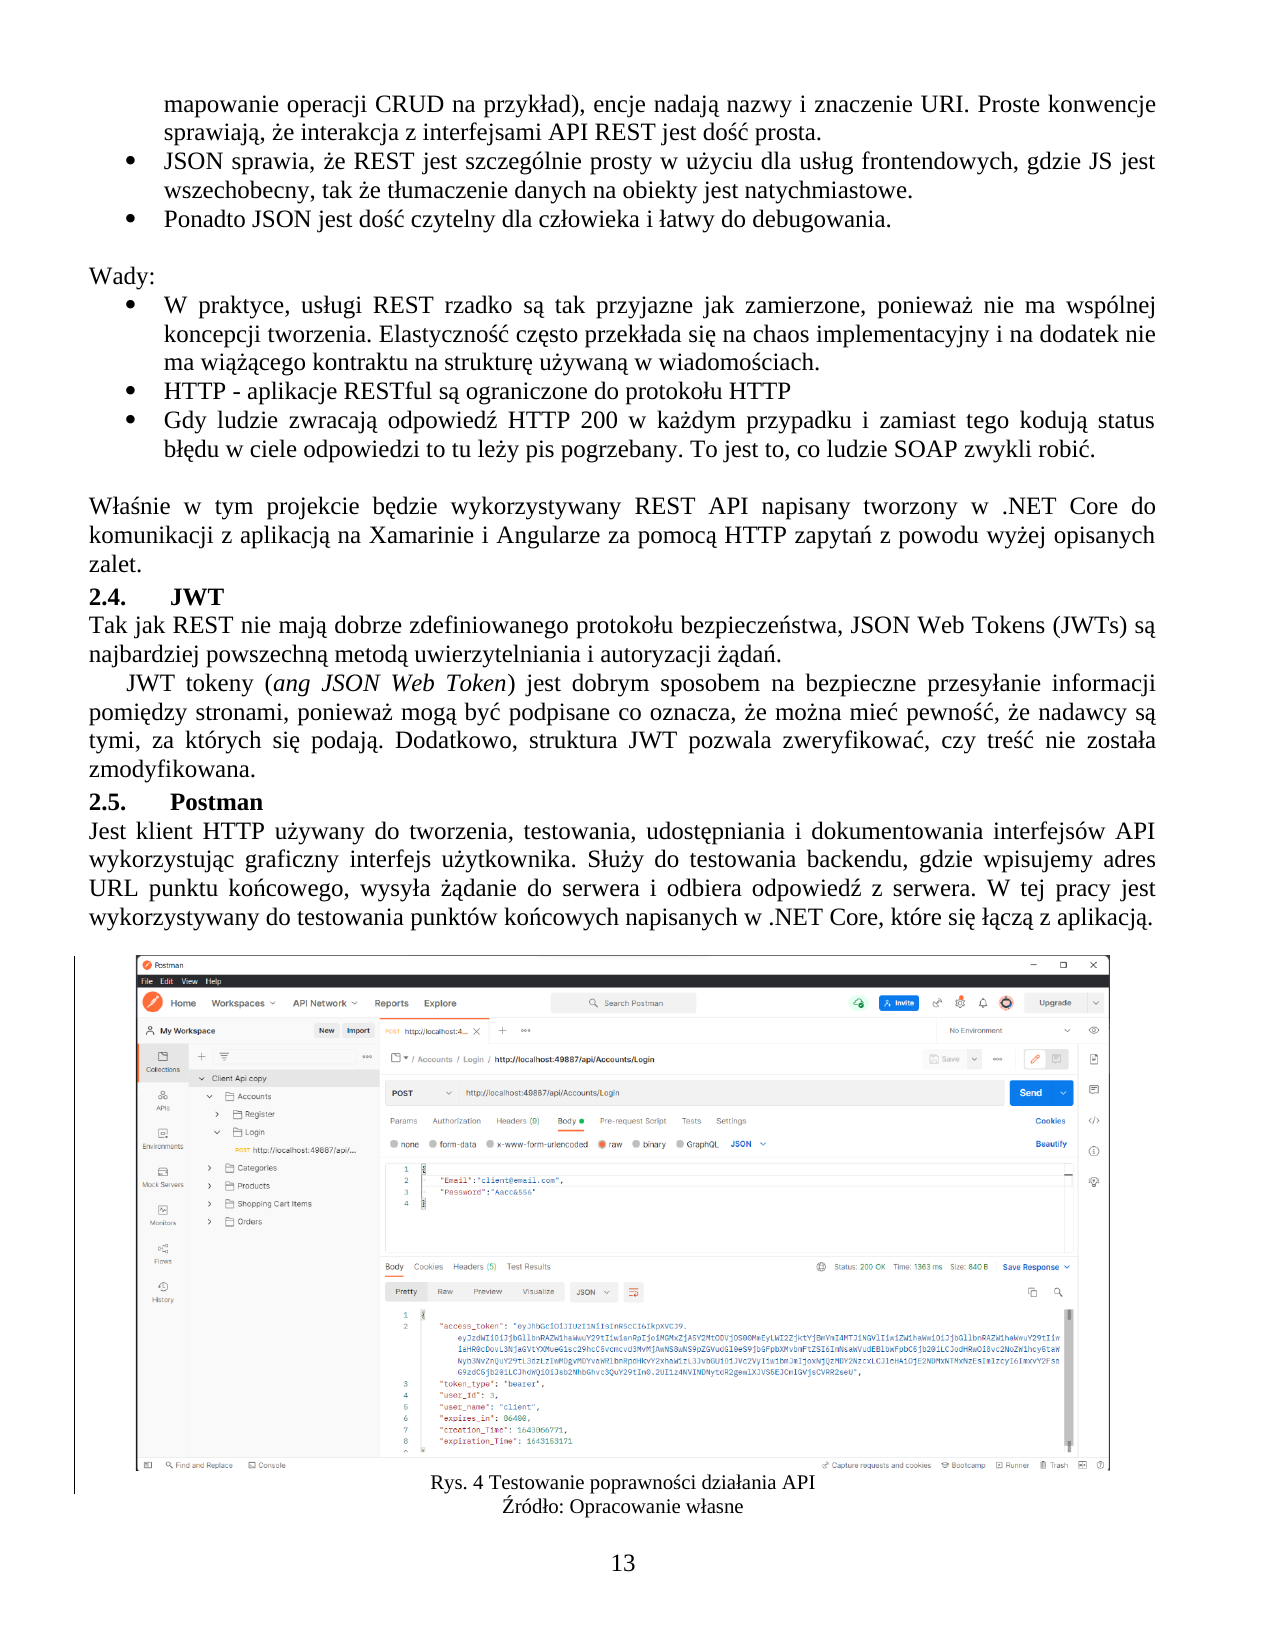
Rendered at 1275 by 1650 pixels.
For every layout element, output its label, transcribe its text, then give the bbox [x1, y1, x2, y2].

list Wady: [89, 261, 1157, 290]
subtitle JWT [89, 582, 1157, 610]
list JSON sprawia, że REST jest szczególnie prosty w użyciu dla usług frontendowych, gdzie JS jest wszechobecny, tak że tłumaczenie danych na obiekty jest natychmiastowe. [126, 146, 1157, 204]
text Jest klient HTTP używany do tworzenia, testowania, udostępniania i dokumentowania interfejsów API wykorzystując graficzny interfejs użytkownika. Służy do testowania backendu, gdzie wpisujemy adres URL punktu końcowego, wysyła żądanie do serwera i odbiera odpowiedź z serwera. W tej pracy jest wykorzystywany do testowania punktów końcowych napisanych w .NET Core, które się łączą z aplikacją. [89, 816, 1157, 931]
text Rys. 4 Testowanie poprawności działania API Źródło: Opracowanie własne [89, 1470, 1157, 1518]
text Tak jak REST nie mają dobrze zdefiniowanego protokołu bezpieczeństwa, JSON Web Tokens (JWTs) są najbardziej powszechną metodą uwierzytelniania i autoryzacji żądań. [89, 610, 1157, 668]
list HTTP - aplikacje RESTful są ograniczone do protokołu HTTP [126, 376, 1157, 405]
list Ponadto JSON jest dość czytelny dla człowieka i łatwy do debugowania. [126, 204, 1157, 232]
list Gdy ludzie zwracają odpowiedź HTTP 200 w każdym przypadku i zamiast tego kodują status błędu w ciele odpowiedzi to tu leży pis pogrzebany. To jest to, co ludzie SOAP zwykli robić. [126, 405, 1157, 462]
list Właśnie w tym projekcie będzie wykorzystywany REST API napisany tworzony w .NET Core do komunikacji z aplikacją na Xamarinie i Angularze za pomocą HTTP zapytań z powodu wyżej opisanych zalet. [89, 491, 1157, 577]
subtitle Postman [89, 787, 1157, 816]
text JWT tokeny (ang JSON Web Token) jest dobrym sposobem na bezpieczne przesyłanie informacji pomiędzy stronami, ponieważ mogą być podpisane co oznacza, że można mieć pewność, że nadawcy są tymi, za których się podają. Dodatkowo, struktura JWT pozwala zweryfikować, czy treść nie została zmodyfikowana. [89, 668, 1157, 783]
list W praktyce, usługi REST rzadko są tak przyjazne jak zamierzone, ponieważ nie ma wspólnej koncepcji tworzenia. Elastyczność często przekłada się na chaos implementacyjny i na dodatek nie ma wiążącego kontraktu na strukturę używaną w wiadomościach. [126, 290, 1157, 376]
picture [135, 955, 1110, 1471]
